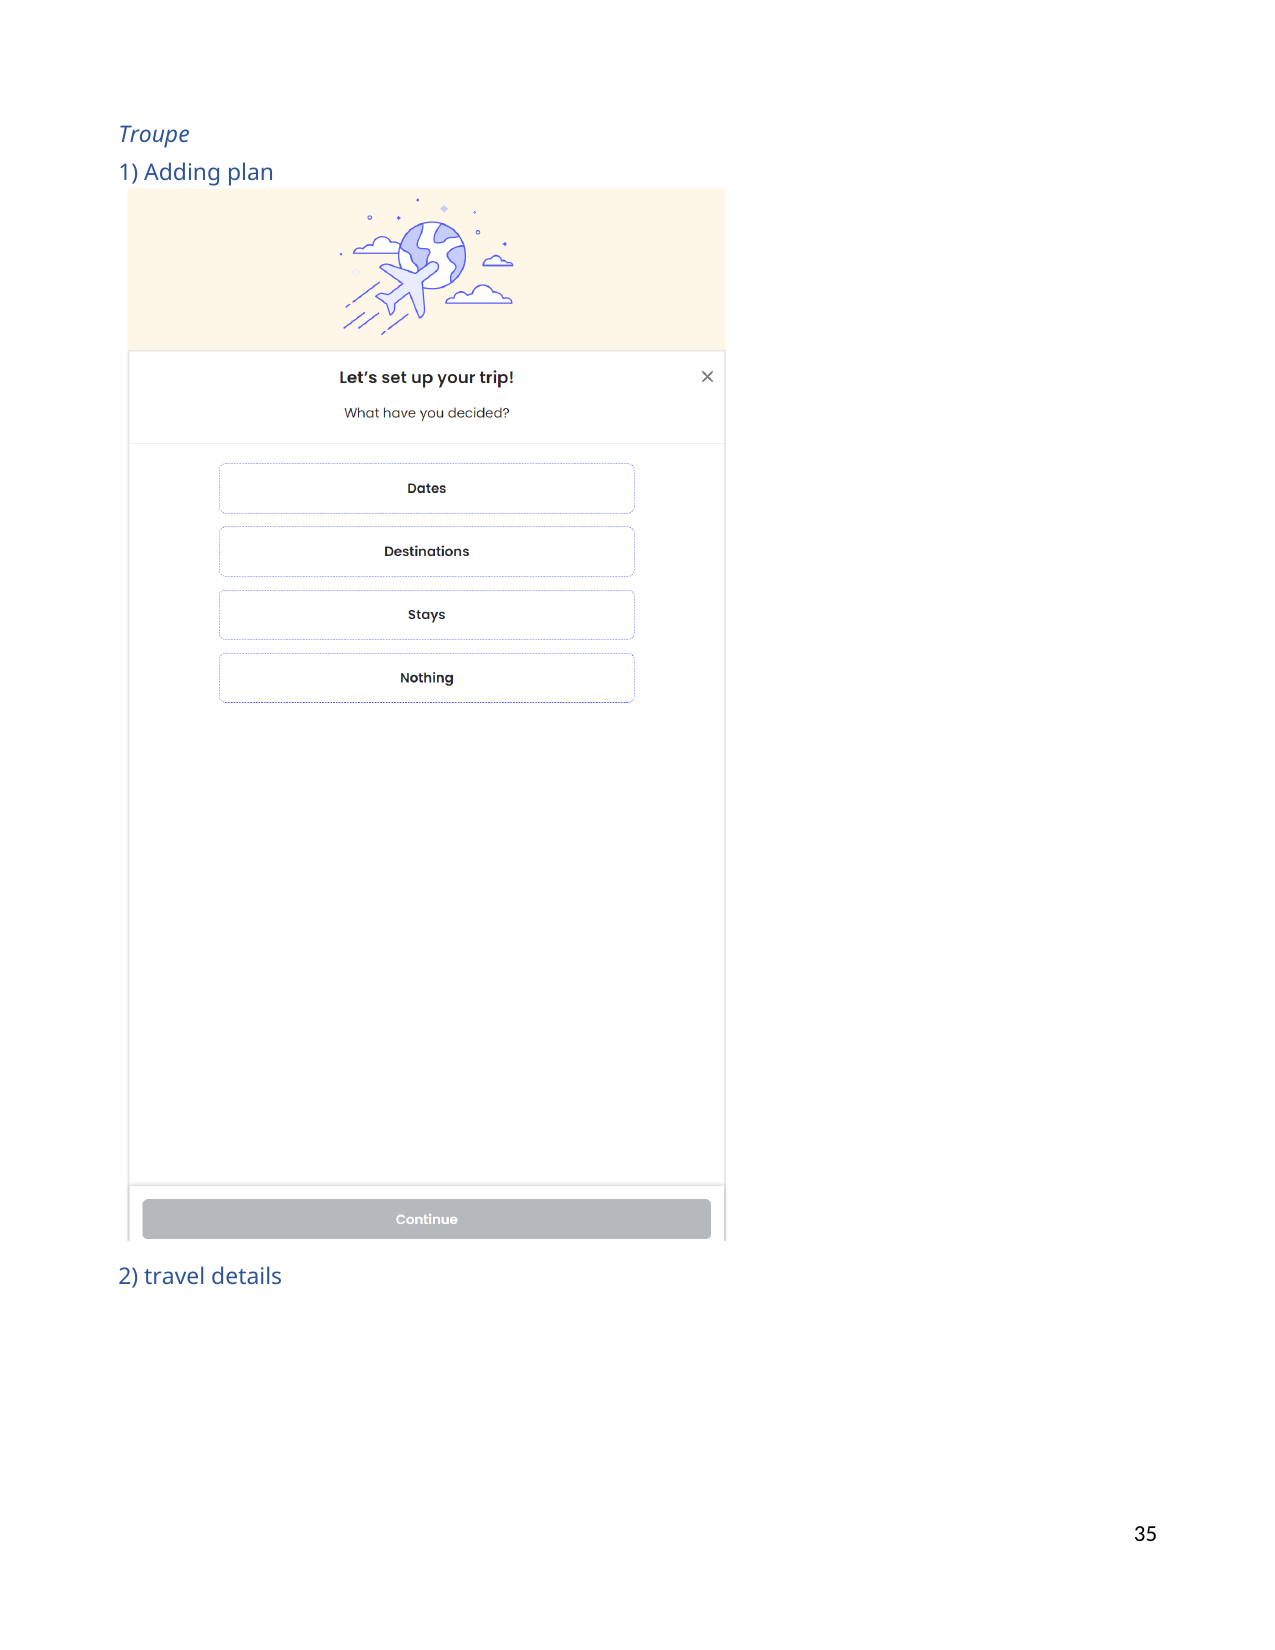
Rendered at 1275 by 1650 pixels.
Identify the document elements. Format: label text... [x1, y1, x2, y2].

subtitle 2) travel details [118, 1260, 1157, 1291]
picture [118, 189, 761, 1241]
subtitle Troupe [118, 118, 1157, 149]
subtitle 1) Adding plan [118, 156, 1157, 187]
